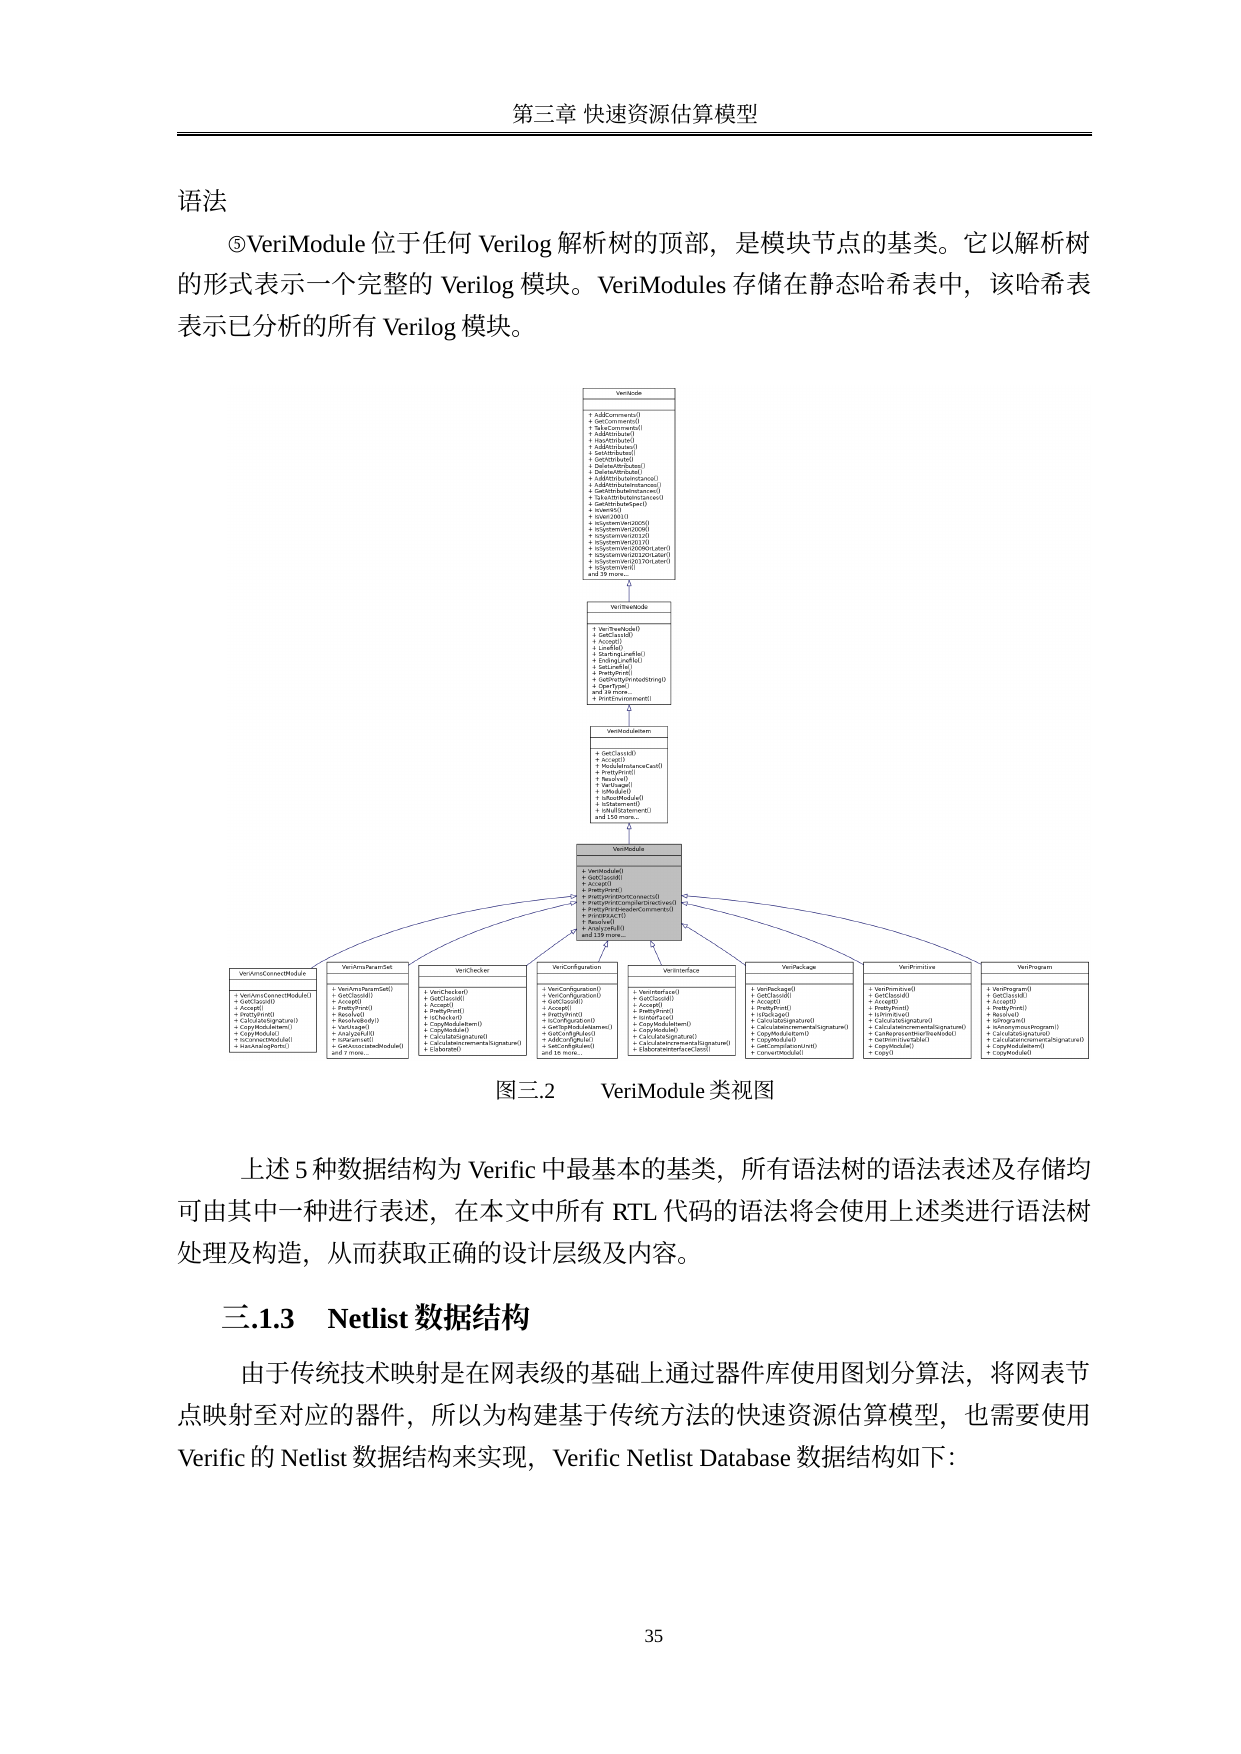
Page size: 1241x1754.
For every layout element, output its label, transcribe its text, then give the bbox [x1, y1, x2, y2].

text ⑤VeriModule位于任何Verilog解析树的顶部，是模块节点的基类。它以解析树的形式表示一个完整的Verilog模块。VeriModules存储在静态哈希表中，该哈希表表示已分析的所有Verilog模块。 [177, 219, 1092, 344]
text 上述5种数据结构为Verific中最基本的基类，所有语法树的语法表述及存储均可由其中一种进行表述，在本文中所有RTL代码的语法将会使用上述类进行语法树处理及构造，从而获取正确的设计层级及内容。 [177, 1145, 1092, 1270]
text VeriModule类视图 [177, 1073, 1092, 1105]
subtitle Netlist数据结构 [222, 1295, 1092, 1337]
text 由于传统技术映射是在网表级的基础上通过器件库使用图划分算法，将网表节点映射至对应的器件，所以为构建基于传统方法的快速资源估算模型，也需要使用Verific的Netlist数据结构来实现，Verific Netlist Database数据结构如下： [177, 1349, 1092, 1474]
text ④VeriStatement是所有Verilog statement 节点的基类，包括所有Always语句块等语法 [177, 177, 1092, 219]
picture [227, 385, 1091, 1061]
